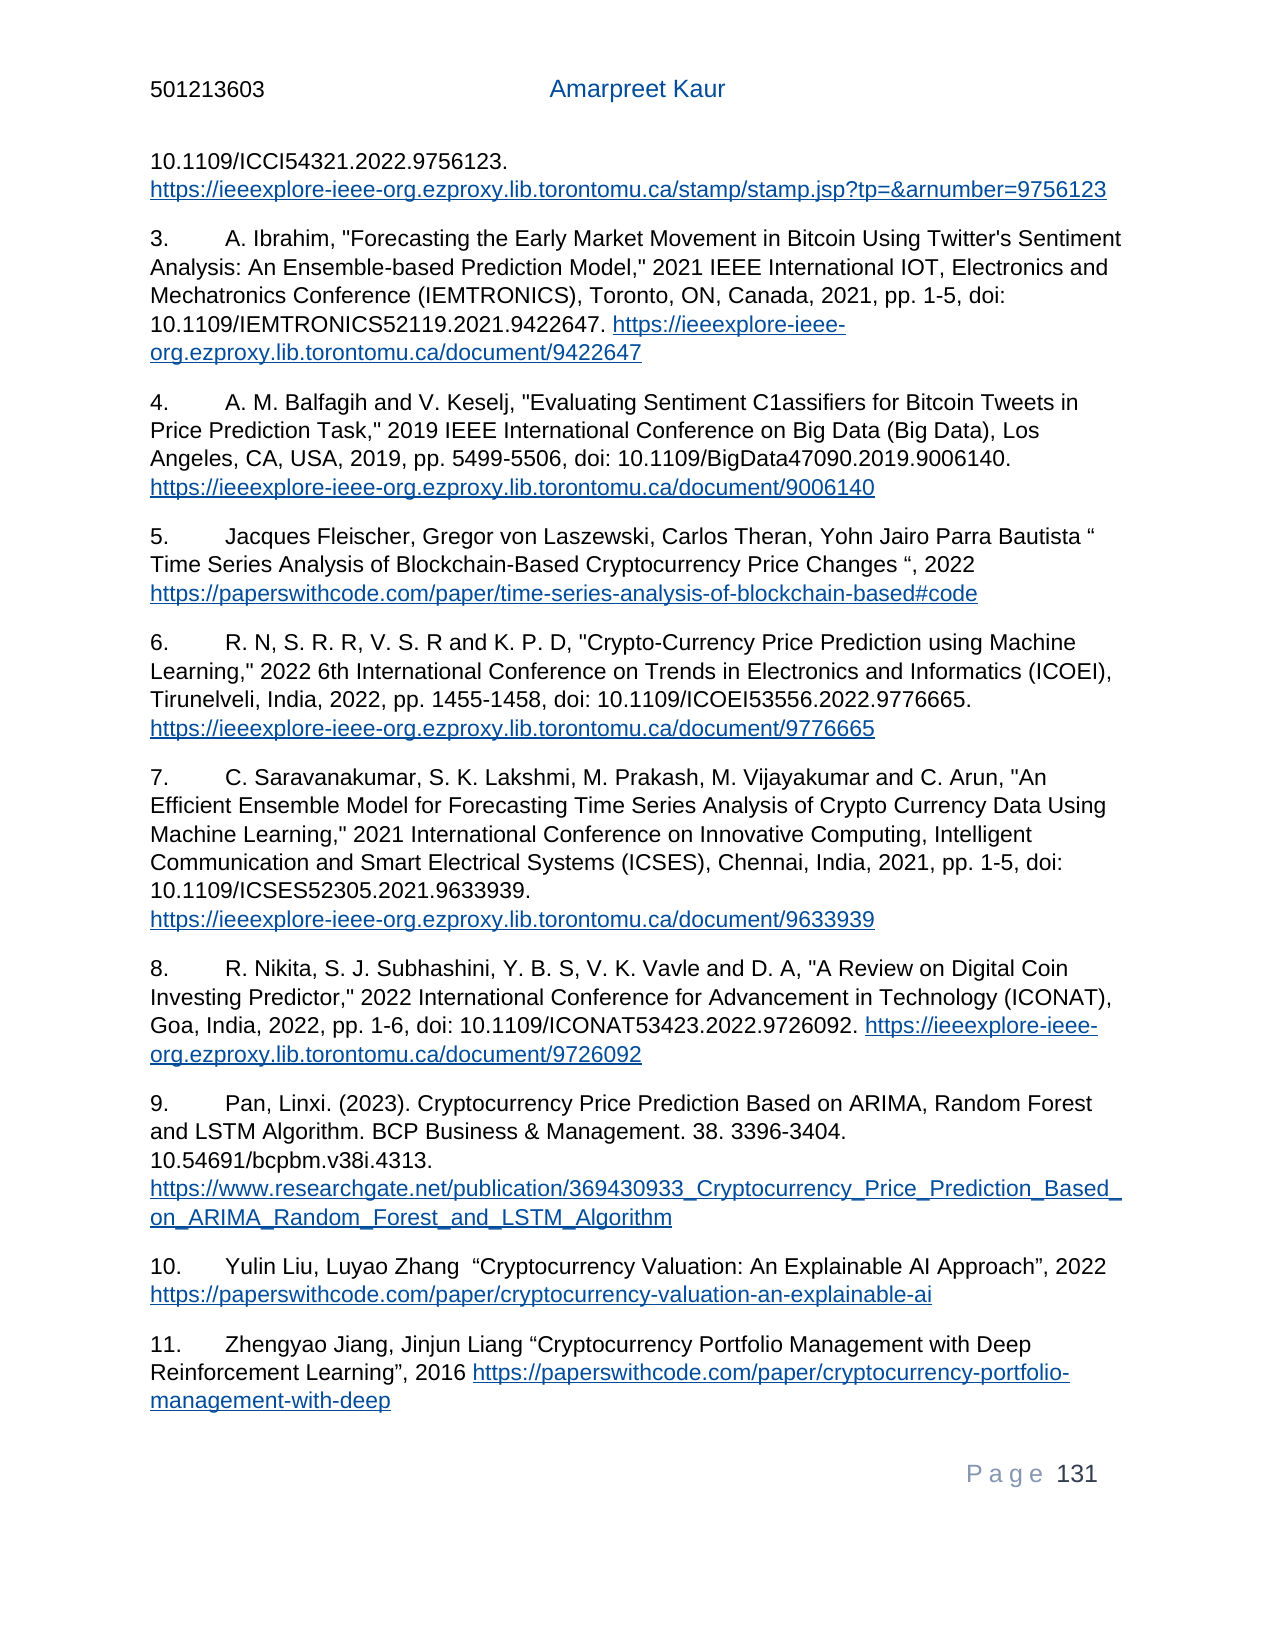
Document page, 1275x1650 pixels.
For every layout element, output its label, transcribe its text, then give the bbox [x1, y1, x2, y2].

text 9. Pan, Linxi. (2023). Cryptocurrency Price Prediction Based on ARIMA, Random Forest and LSTM Algorithm. BCP Business & Management. 38. 3396-3404. 10.54691/bcpbm.v38i.4313. https://www.researchgate.net/publication/369430933_Cryptocurrency_Price_Prediction_Based_on_ARIMA_Random_Forest_and_LSTM_Algorithm [150, 1090, 1125, 1230]
text 5. Jacques Fleischer, Gregor von Laszewski, Carlos Theran, Yohn Jairo Parra Bautista “ Time Series Analysis of Blockchain-Based Cryptocurrency Price Changes “, 2022 https://paperswithcode.com/paper/time-series-analysis-of-blockchain-based#code [150, 523, 1125, 606]
text 10. Yulin Liu, Luyao Zhang “Cryptocurrency Valuation: An Explainable AI Approach”, 2022 https://paperswithcode.com/paper/cryptocurrency-valuation-an-explainable-ai [150, 1253, 1125, 1308]
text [150, 148, 1125, 202]
text 8. R. Nikita, S. J. Subhashini, Y. B. S, V. K. Vavle and D. A, "A Review on Digital Coin Investing Predictor," 2022 International Conference for Advancement in Technology (ICONAT), Goa, India, 2022, pp. 1-6, doi: 10.1109/ICONAT53423.2022.9726092. https://ieeexplore-ieee-org.ezproxy.lib.torontomu.ca/document/9726092 [150, 955, 1125, 1067]
text 6. R. N, S. R. R, V. S. R and K. P. D, "Crypto-Currency Price Prediction using Machine Learning," 2022 6th International Conference on Trends in Electronics and Informatics (ICOEI), Tirunelveli, India, 2022, pp. 1455-1458, doi: 10.1109/ICOEI53556.2022.9776665. https://ieeexplore-ieee-org.ezproxy.lib.torontomu.ca/document/9776665 [150, 629, 1125, 741]
text 7. C. Saravanakumar, S. K. Lakshmi, M. Prakash, M. Vijayakumar and C. Arun, "An Efficient Ensemble Model for Forecasting Time Series Analysis of Crypto Currency Data Using Machine Learning," 2021 International Conference on Innovative Computing, Intelligent Communication and Smart Electrical Systems (ICSES), Chennai, India, 2021, pp. 1-5, doi: 10.1109/ICSES52305.2021.9633939. https://ieeexplore-ieee-org.ezproxy.lib.torontomu.ca/document/9633939 [150, 764, 1125, 932]
text 4. A. M. Balfagih and V. Keselj, "Evaluating Sentiment C1assifiers for Bitcoin Tweets in Price Prediction Task," 2019 IEEE International Conference on Big Data (Big Data), Los Angeles, CA, USA, 2019, pp. 5499-5506, doi: 10.1109/BigData47090.2019.9006140. https://ieeexplore-ieee-org.ezproxy.lib.torontomu.ca/document/9006140 [150, 388, 1125, 500]
text 11. Zhengyao Jiang, Jinjun Liang “Cryptocurrency Portfolio Management with Deep Reinforcement Learning”, 2016 https://paperswithcode.com/paper/cryptocurrency-portfolio-management-with-deep [150, 1331, 1125, 1414]
text 3. A. Ibrahim, "Forecasting the Early Market Movement in Bitcoin Using Twitter's Sentiment Analysis: An Ensemble-based Prediction Model," 2021 IEEE International IOT, Electronics and Mechatronics Conference (IEMTRONICS), Toronto, ON, Canada, 2021, pp. 1-5, doi: 10.1109/IEMTRONICS52119.2021.9422647. https://ieeexplore-ieee-org.ezproxy.lib.torontomu.ca/document/9422647 [150, 225, 1125, 366]
